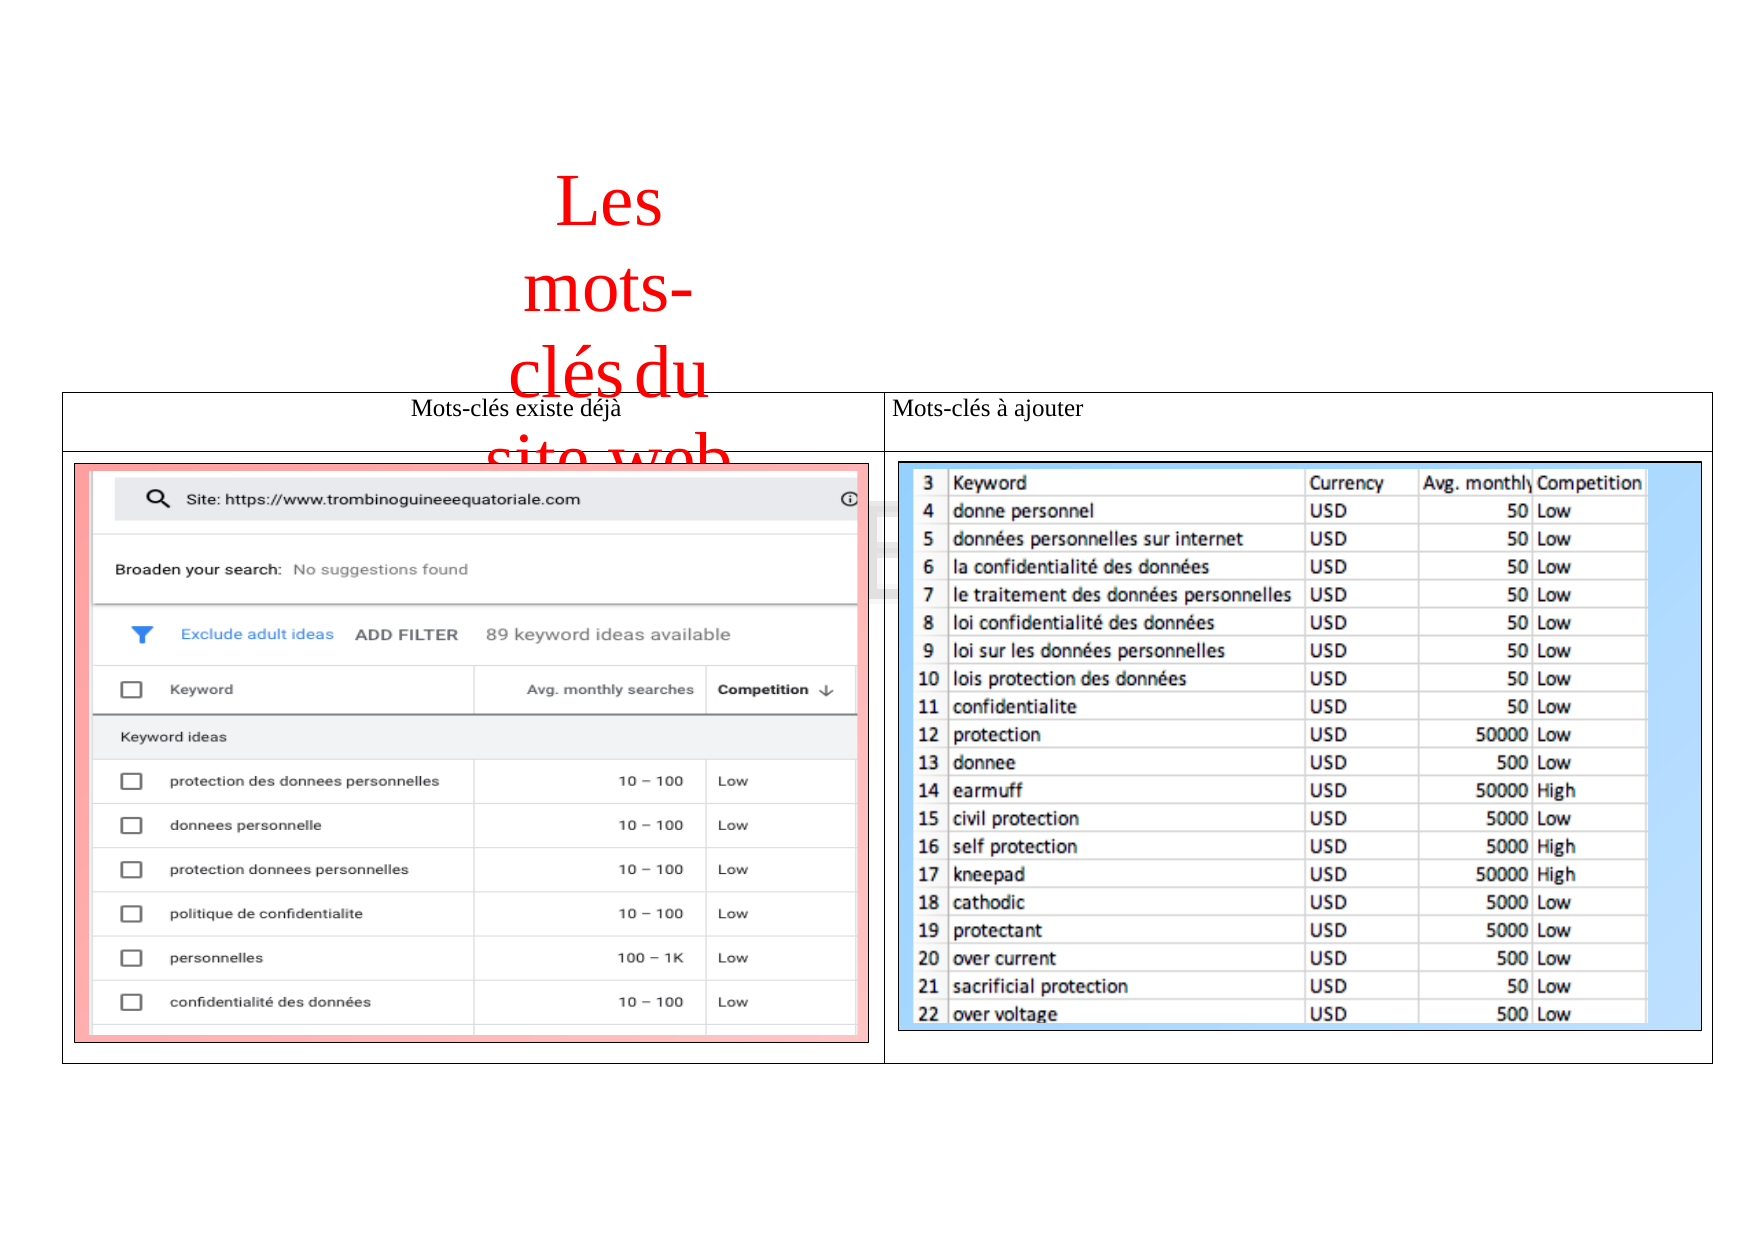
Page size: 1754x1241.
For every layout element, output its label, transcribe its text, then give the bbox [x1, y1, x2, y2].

table_cell [885, 452, 1712, 1063]
table_header Mots-clés existe déjà [63, 393, 884, 451]
picture [89, 471, 858, 1035]
table_cell [63, 452, 884, 1063]
table_header Mots-clés à ajouter [885, 393, 1712, 451]
picture [913, 469, 1648, 1023]
